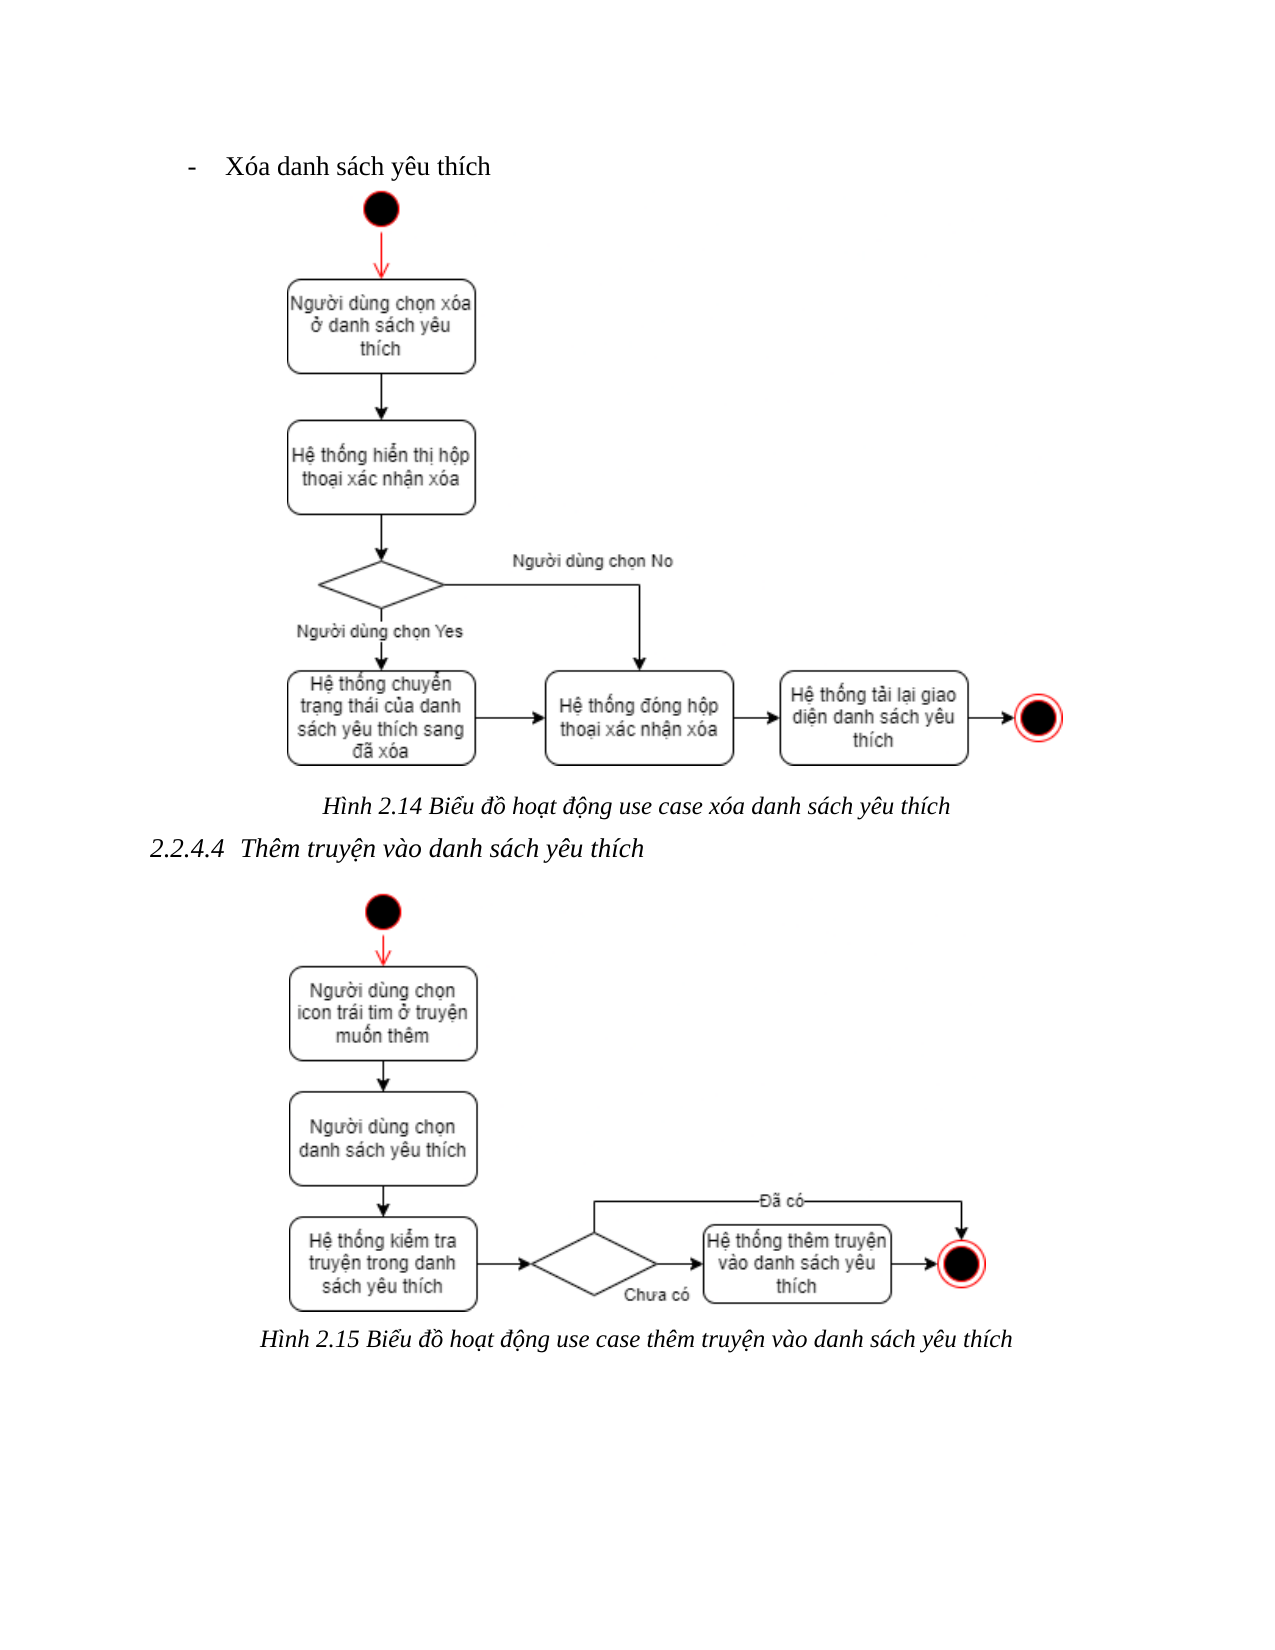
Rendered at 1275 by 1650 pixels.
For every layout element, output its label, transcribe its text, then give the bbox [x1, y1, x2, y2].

list Xóa danh sách yêu thích [187, 150, 1125, 181]
picture [289, 888, 986, 1312]
text Hình 2.15 Biểu đồ hoạt động use case thêm truyện vào danh sách yêu thích [150, 1324, 1125, 1353]
subtitle Thêm truyện vào danh sách yêu thích [150, 832, 1125, 863]
picture [287, 185, 1063, 766]
text Hình 2.14 Biểu đồ hoạt động use case xóa danh sách yêu thích [150, 791, 1125, 820]
